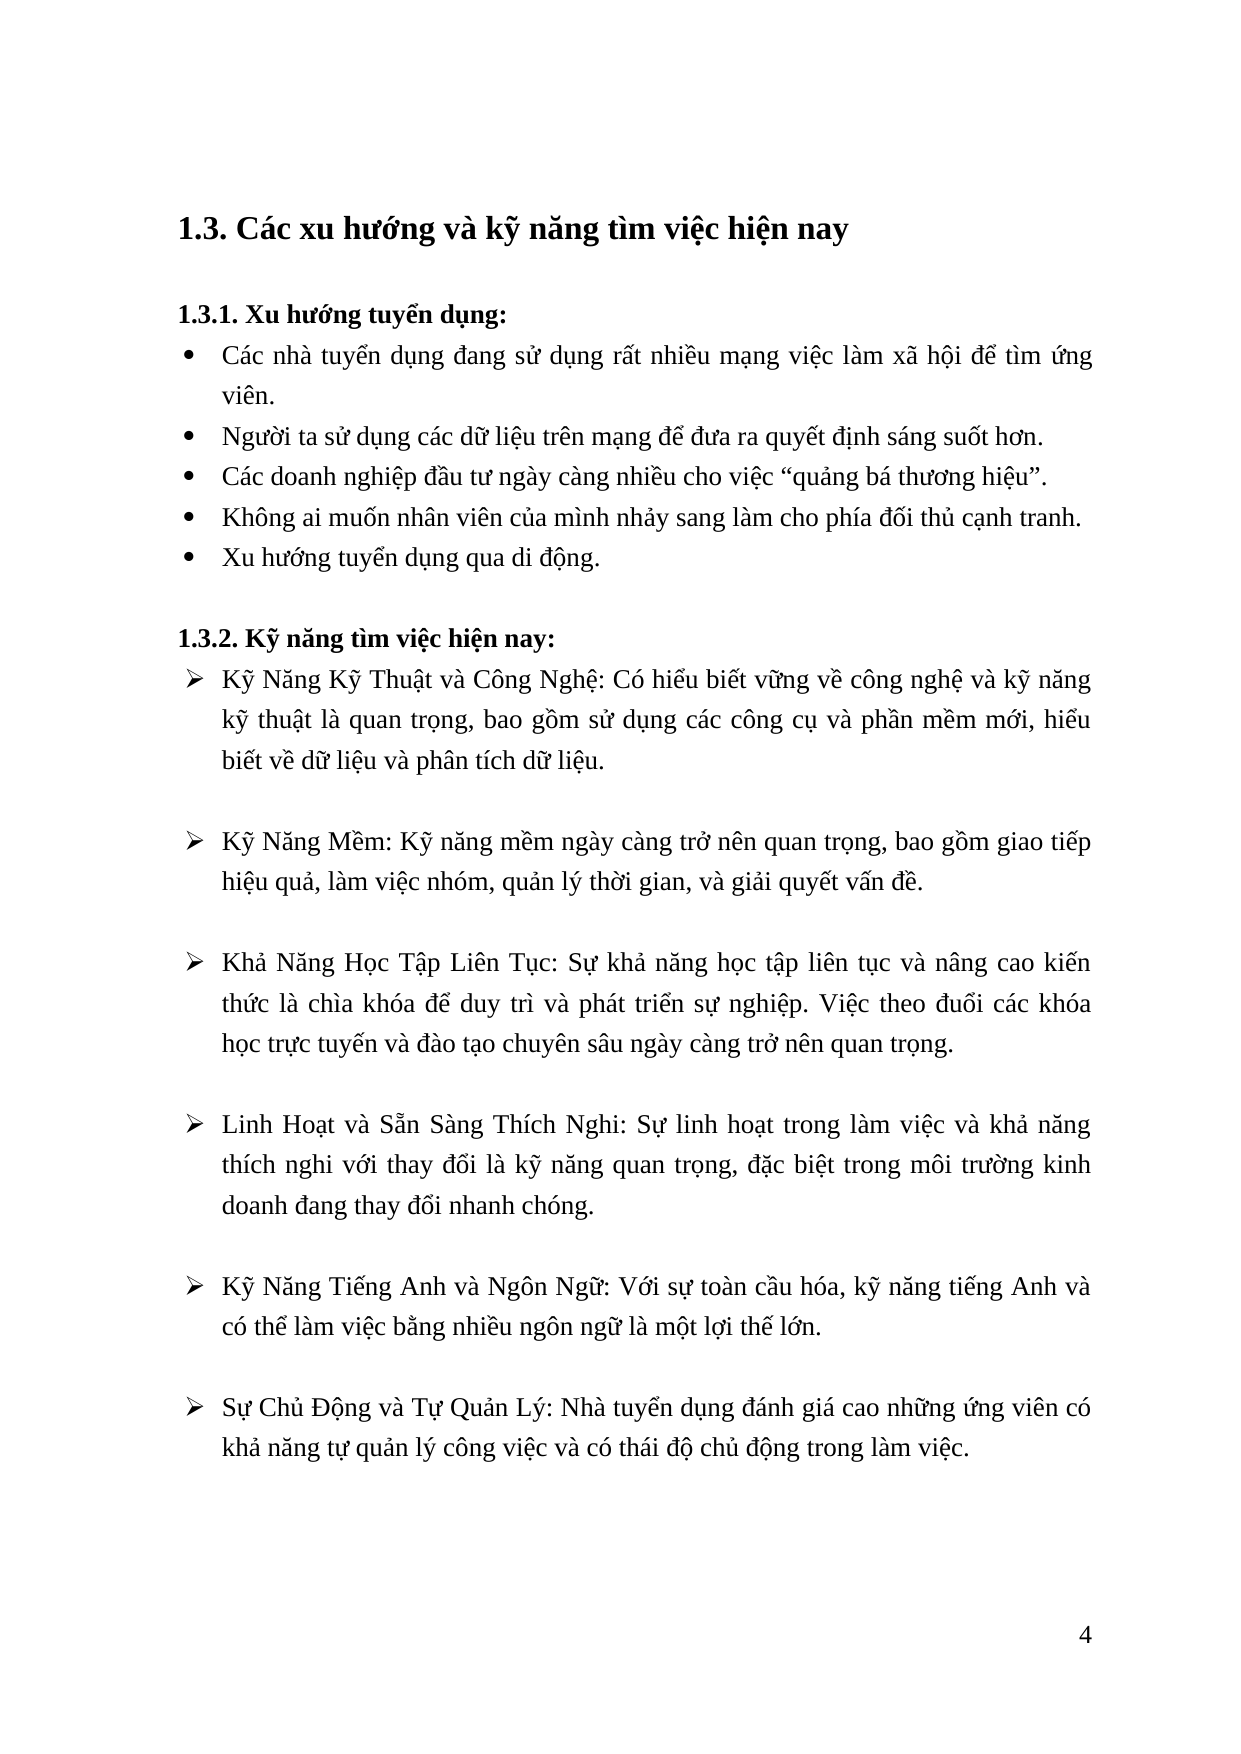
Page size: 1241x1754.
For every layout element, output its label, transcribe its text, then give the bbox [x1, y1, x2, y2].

list Xu hướng tuyển dụng qua di động. [184, 542, 1092, 573]
list Khả Năng Học Tập Liên Tục: Sự khả năng học tập liên tục và nâng cao kiến thức là chìa khóa để duy trì và phát triển sự nghiệp. Việc theo đuổi các khóa học trực tuyến và đào tạo chuyên sâu ngày càng trở nên quan trọng. [184, 946, 1092, 1058]
text 1.3. Các xu hướng và kỹ năng tìm việc hiện nay [177, 208, 1092, 246]
list Kỹ Năng Kỹ Thuật và Công Nghệ: Có hiểu biết vững về công nghệ và kỹ năng kỹ thuật là quan trọng, bao gồm sử dụng các công cụ và phần mềm mới, hiểu biết về dữ liệu và phân tích dữ liệu. [184, 663, 1092, 775]
list Sự Chủ Động và Tự Quản Lý: Nhà tuyển dụng đánh giá cao những ứng viên có khả năng tự quản lý công việc và có thái độ chủ động trong làm việc. [184, 1391, 1092, 1463]
list Linh Hoạt và Sẵn Sàng Thích Nghi: Sự linh hoạt trong làm việc và khả năng thích nghi với thay đổi là kỹ năng quan trọng, đặc biệt trong môi trường kinh doanh đang thay đổi nhanh chóng. [184, 1108, 1092, 1220]
list Các doanh nghiệp đầu tư ngày càng nhiều cho việc “quảng bá thương hiệu”. [184, 460, 1092, 492]
text 1.3.1. Xu hướng tuyển dụng: [177, 298, 1092, 329]
list Kỹ Năng Tiếng Anh và Ngôn Ngữ: Với sự toàn cầu hóa, kỹ năng tiếng Anh và có thể làm việc bằng nhiều ngôn ngữ là một lợi thế lớn. [184, 1270, 1092, 1341]
list Các nhà tuyển dụng đang sử dụng rất nhiều mạng việc làm xã hội để tìm ứng viên. [184, 339, 1092, 410]
text 1.3.2. Kỹ năng tìm việc hiện nay: [177, 623, 1092, 654]
list Không ai muốn nhân viên của mình nhảy sang làm cho phía đối thủ cạnh tranh. [184, 501, 1092, 532]
list Kỹ Năng Mềm: Kỹ năng mềm ngày càng trở nên quan trọng, bao gồm giao tiếp hiệu quả, làm việc nhóm, quản lý thời gian, và giải quyết vấn đề. [184, 825, 1092, 896]
list Người ta sử dụng các dữ liệu trên mạng để đưa ra quyết định sáng suốt hơn. [184, 420, 1092, 451]
